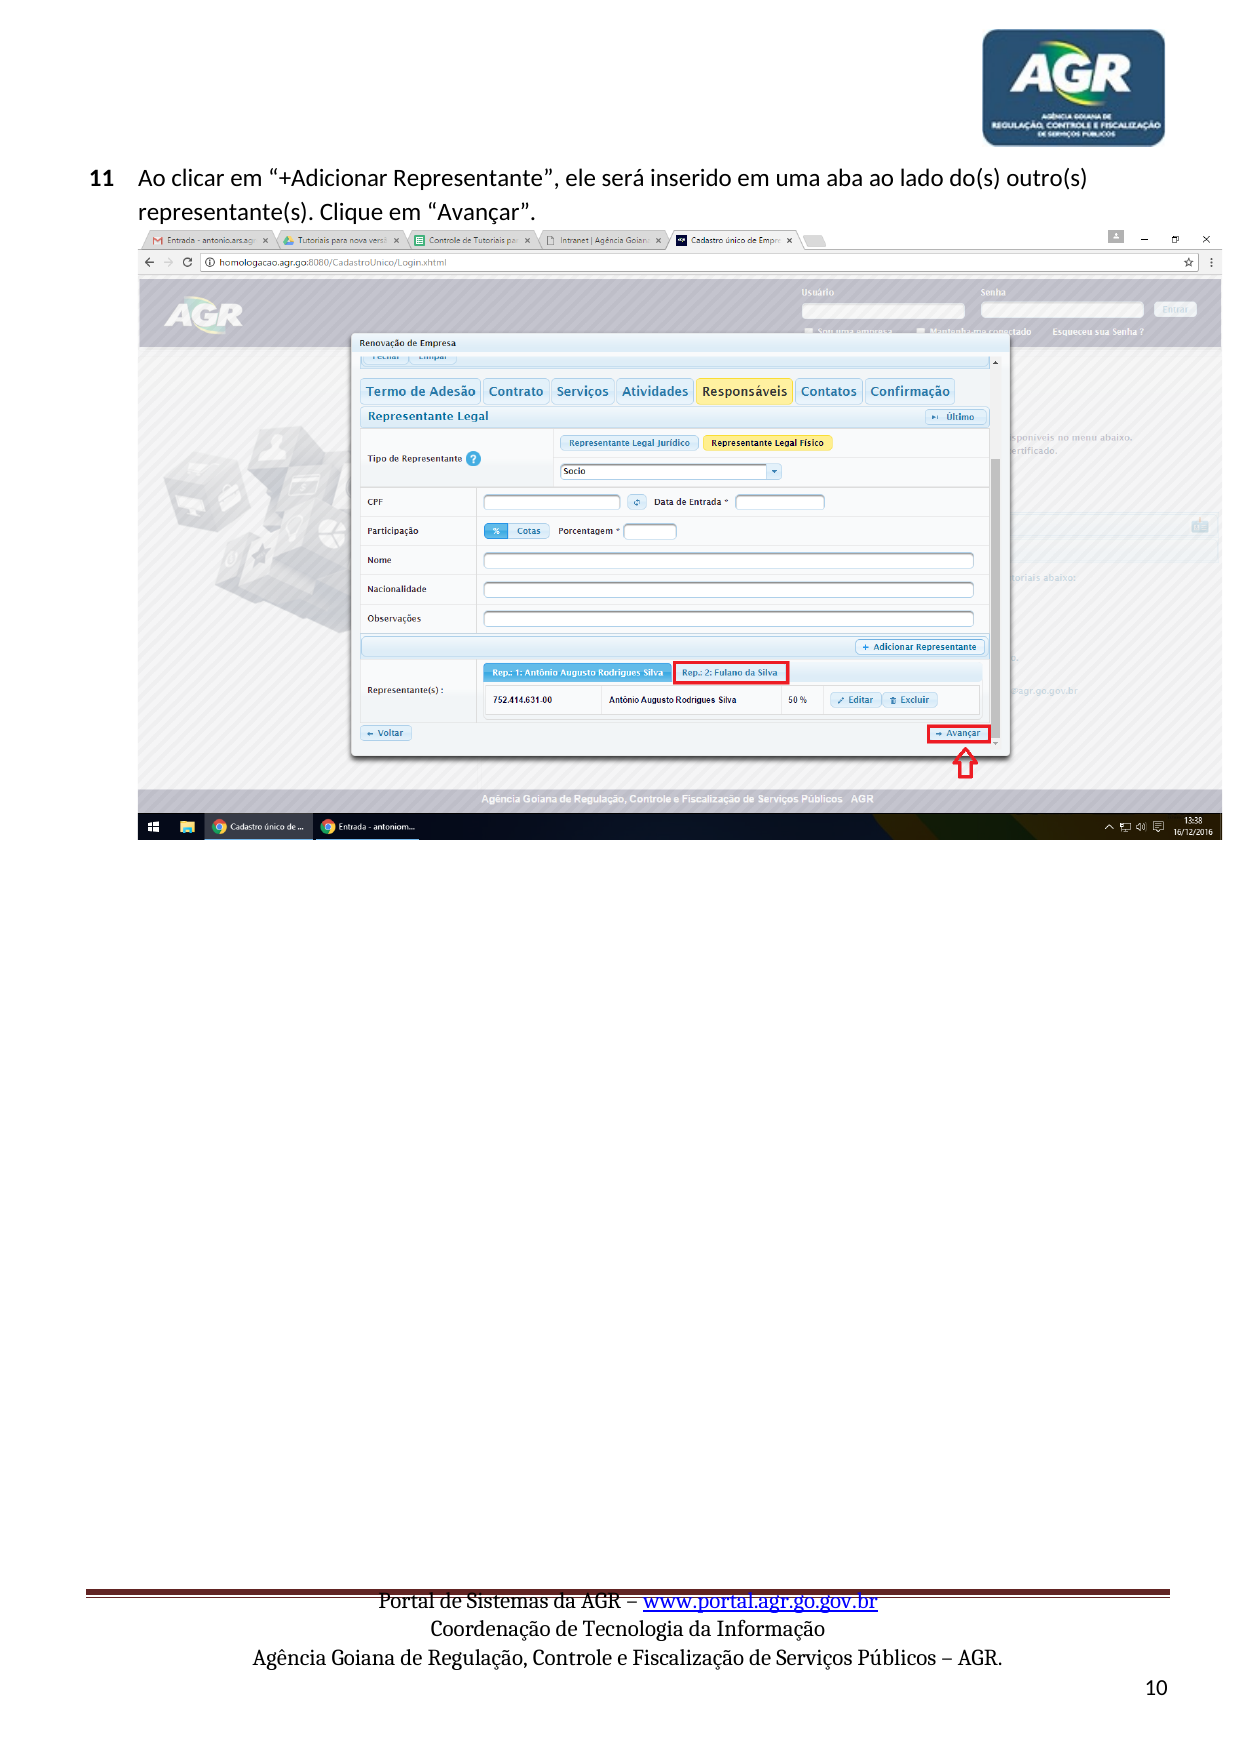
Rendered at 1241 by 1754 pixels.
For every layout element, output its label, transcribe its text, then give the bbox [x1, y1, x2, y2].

picture [137, 230, 1223, 840]
picture [982, 29, 1166, 147]
